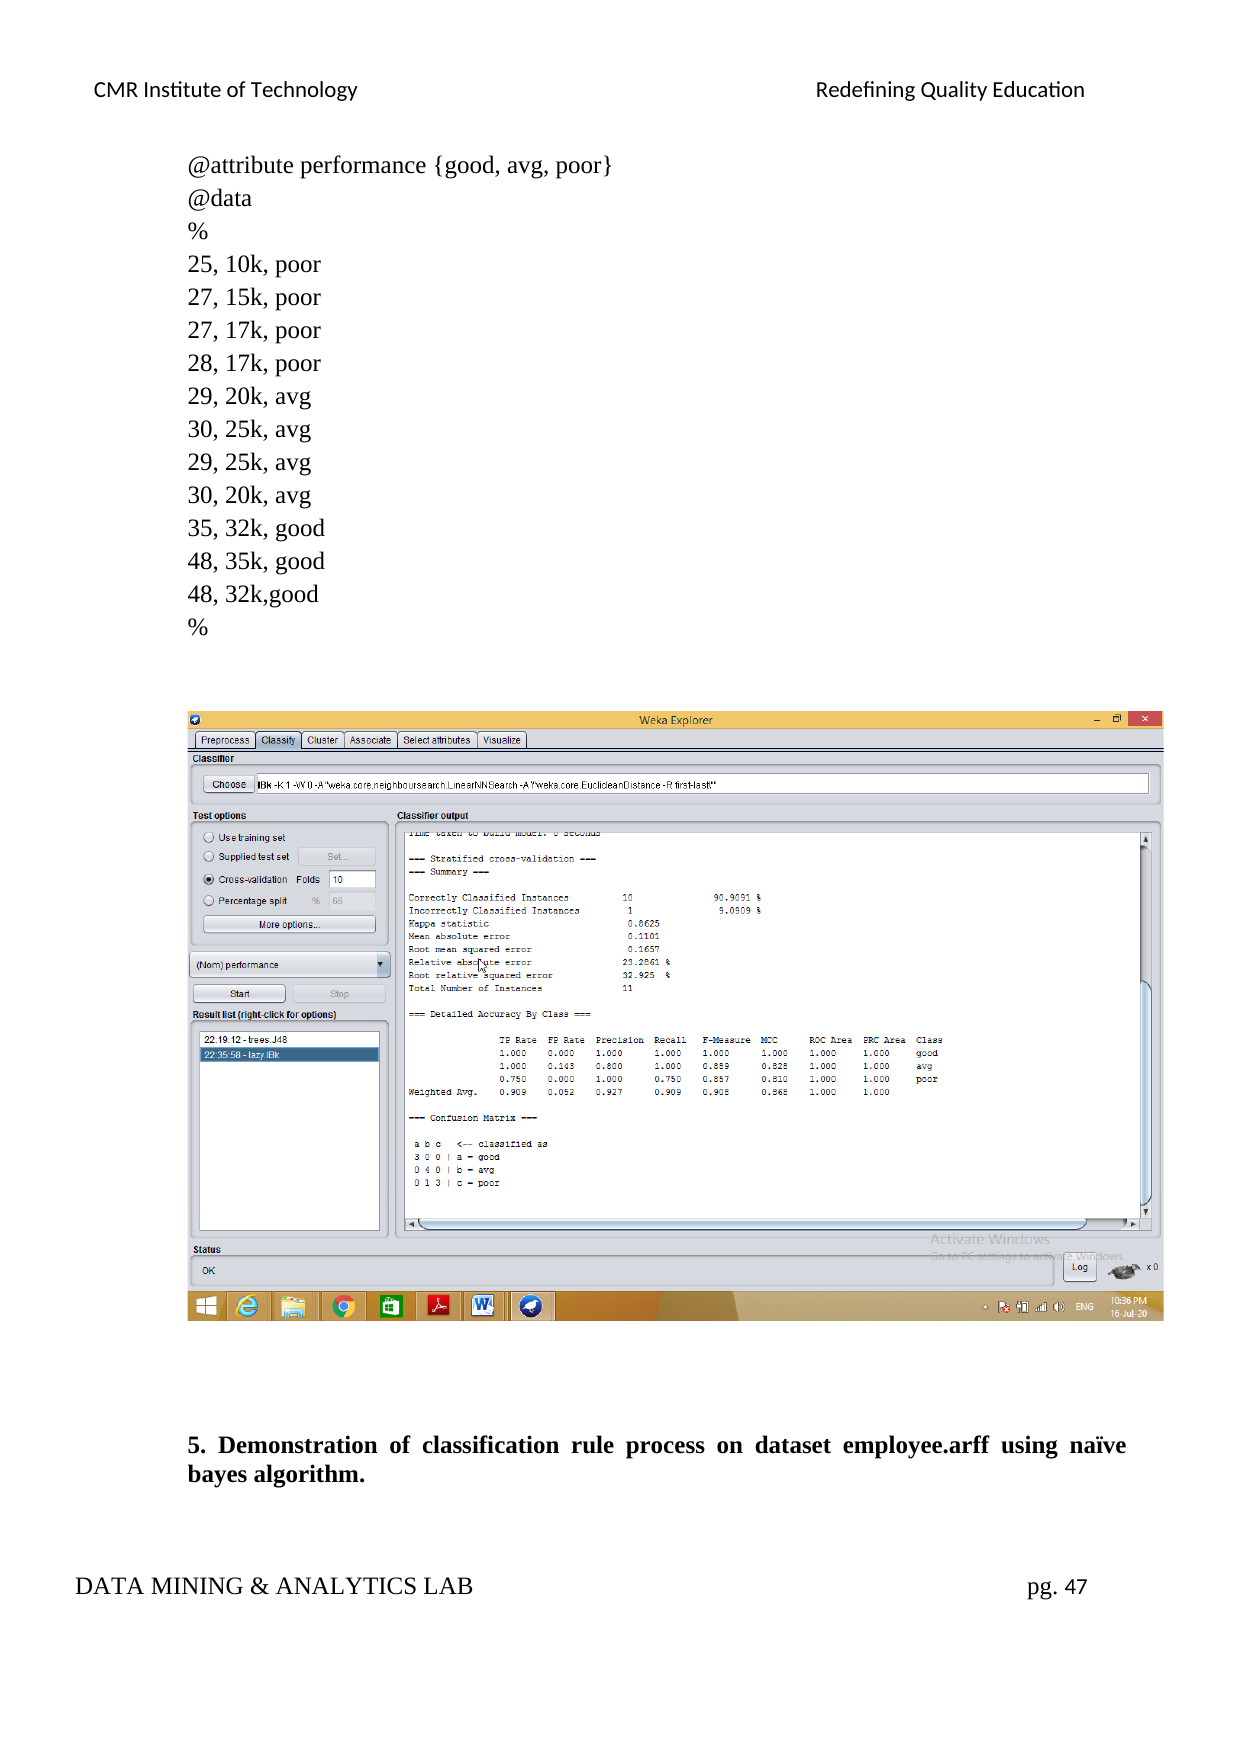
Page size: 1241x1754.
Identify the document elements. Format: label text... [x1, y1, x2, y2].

text 29, 20k, avg [187, 381, 1128, 410]
text 30, 20k, avg [187, 480, 1128, 509]
text % [187, 216, 1128, 245]
text 48, 35k, good [187, 546, 1128, 575]
text 48, 32k,good [187, 579, 1128, 608]
text 27, 15k, poor [187, 282, 1128, 311]
text 25, 10k, poor [187, 249, 1128, 278]
picture [187, 711, 1164, 1321]
text 29, 25k, avg [187, 447, 1128, 476]
text 30, 25k, avg [187, 414, 1128, 443]
text 28, 17k, poor [187, 348, 1128, 377]
text @attribute performance {good, avg, poor} [187, 150, 1128, 179]
text 27, 17k, poor [187, 315, 1128, 344]
text % [187, 612, 1128, 641]
text 35, 32k, good [187, 513, 1128, 542]
text 5. Demonstration of classification rule process on dataset employee.arff using naïve bayes algorithm. [187, 1430, 1128, 1488]
text @data [187, 183, 1128, 212]
